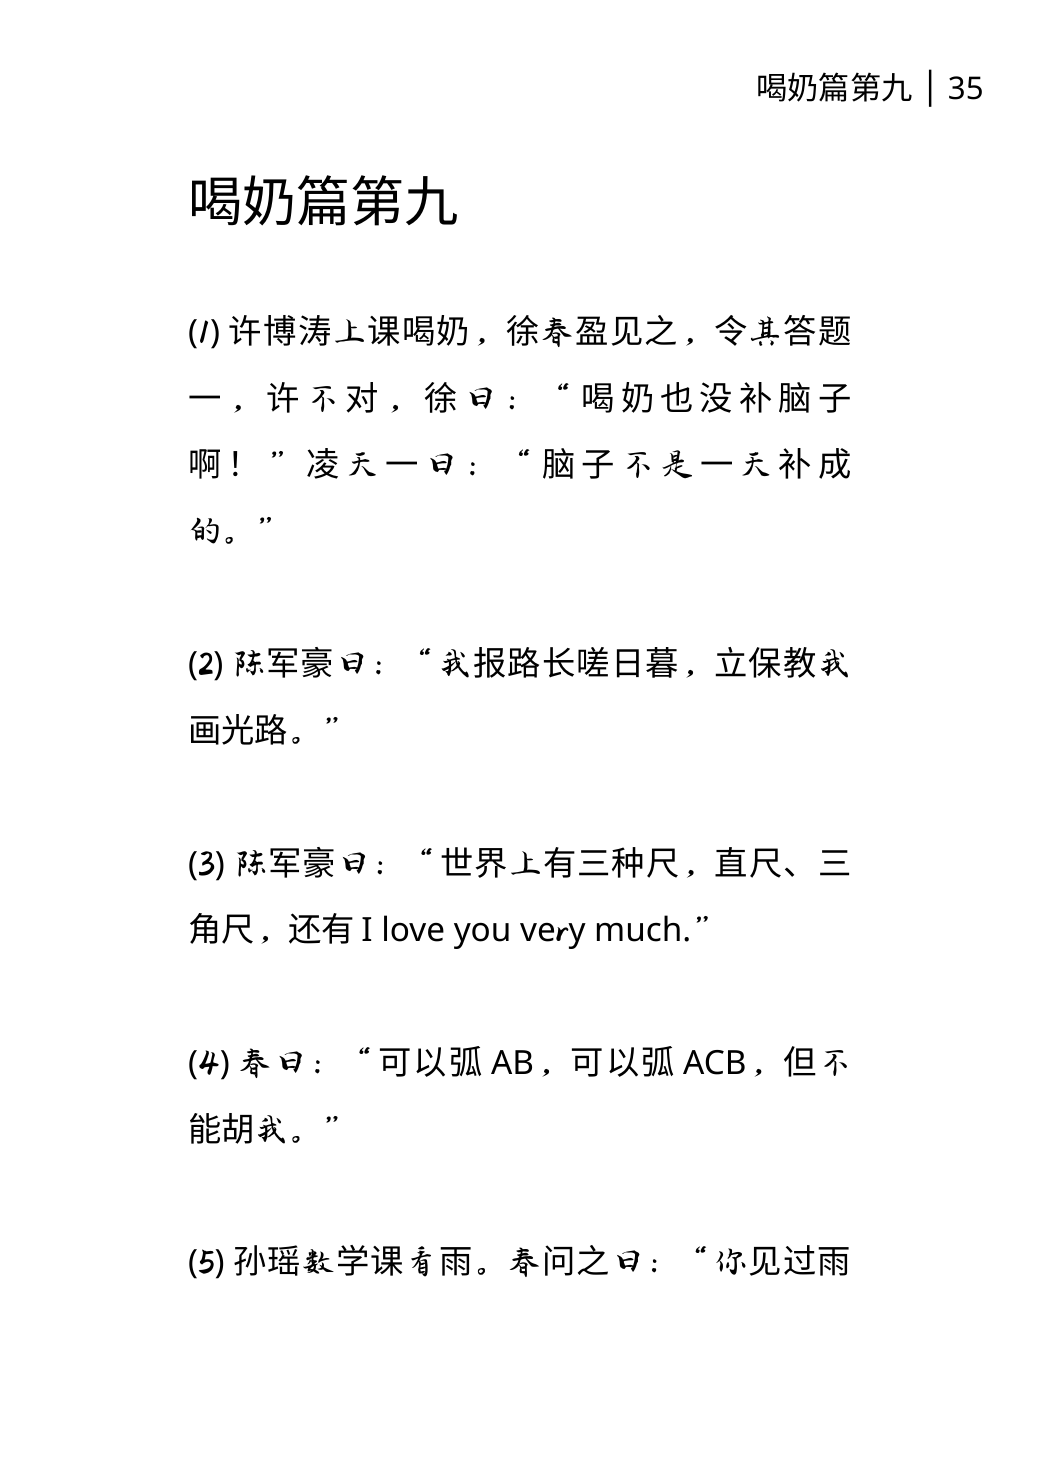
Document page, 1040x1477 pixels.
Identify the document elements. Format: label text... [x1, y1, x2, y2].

list 陈军豪曰：“世界上有三种尺，直尺、三角尺，还有I love you very much.” [188, 831, 852, 964]
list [188, 1230, 852, 1296]
list 陈军豪曰：“我报路长嗟日暮，立保教我画光路。” [188, 632, 852, 764]
text 喝奶篇第九 [188, 166, 852, 233]
list 许博涛上课喝奶，徐春盈见之，令其答题一，许不对，徐曰：“喝奶也没补脑子啊！”凌天一曰：“脑子不是一天补成的。” [188, 299, 852, 565]
list 春曰：“可以弧AB，可以弧ACB，但不能胡我。” [188, 1030, 852, 1163]
